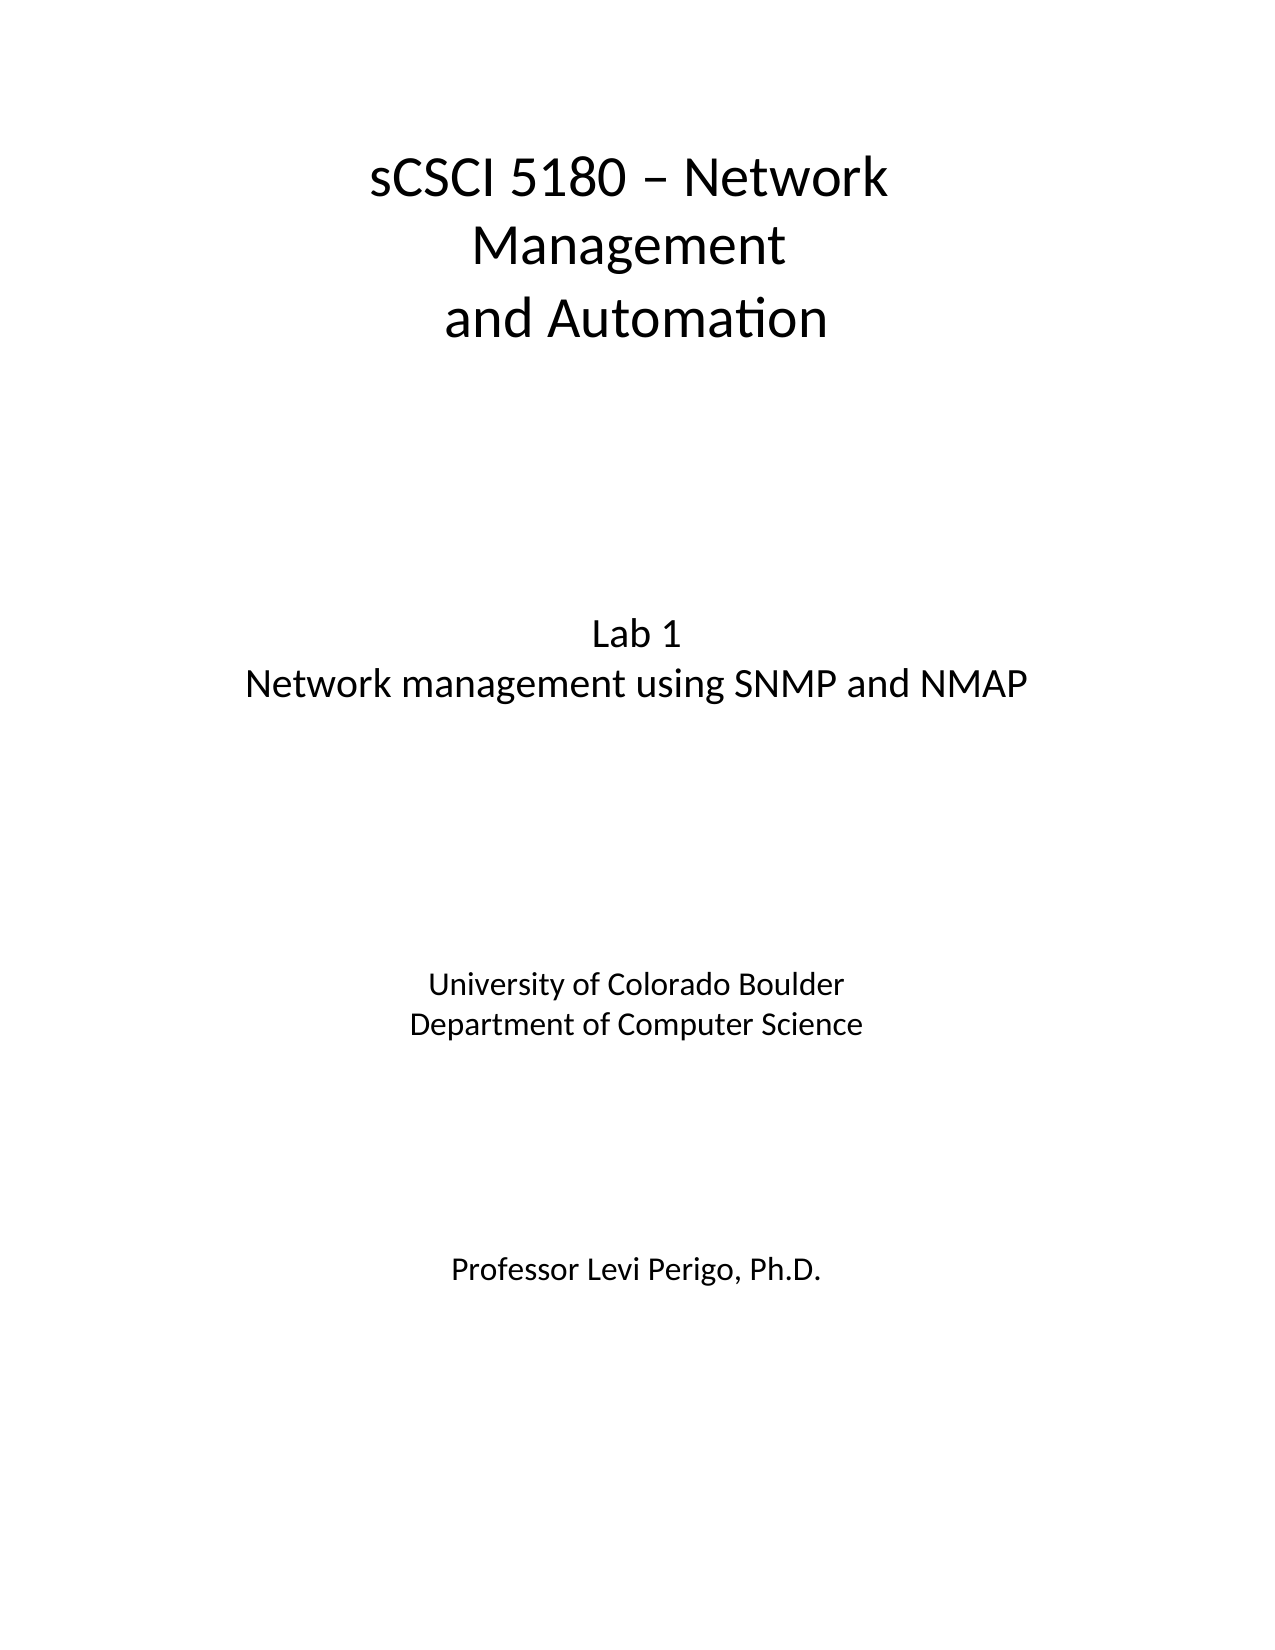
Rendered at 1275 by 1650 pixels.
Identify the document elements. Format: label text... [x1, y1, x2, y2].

text Lab 1 [177, 607, 1096, 657]
text Department of Computer Science [177, 1003, 1096, 1044]
text Network management using SNMP and NMAP [177, 657, 1096, 708]
text sCSCI 5180 – Network Management [206, 144, 1052, 281]
text Professor Levi Perigo, Ph.D. [177, 1248, 1096, 1288]
text University of Colorado Boulder [177, 962, 1096, 1003]
text and Automation [177, 281, 1096, 352]
